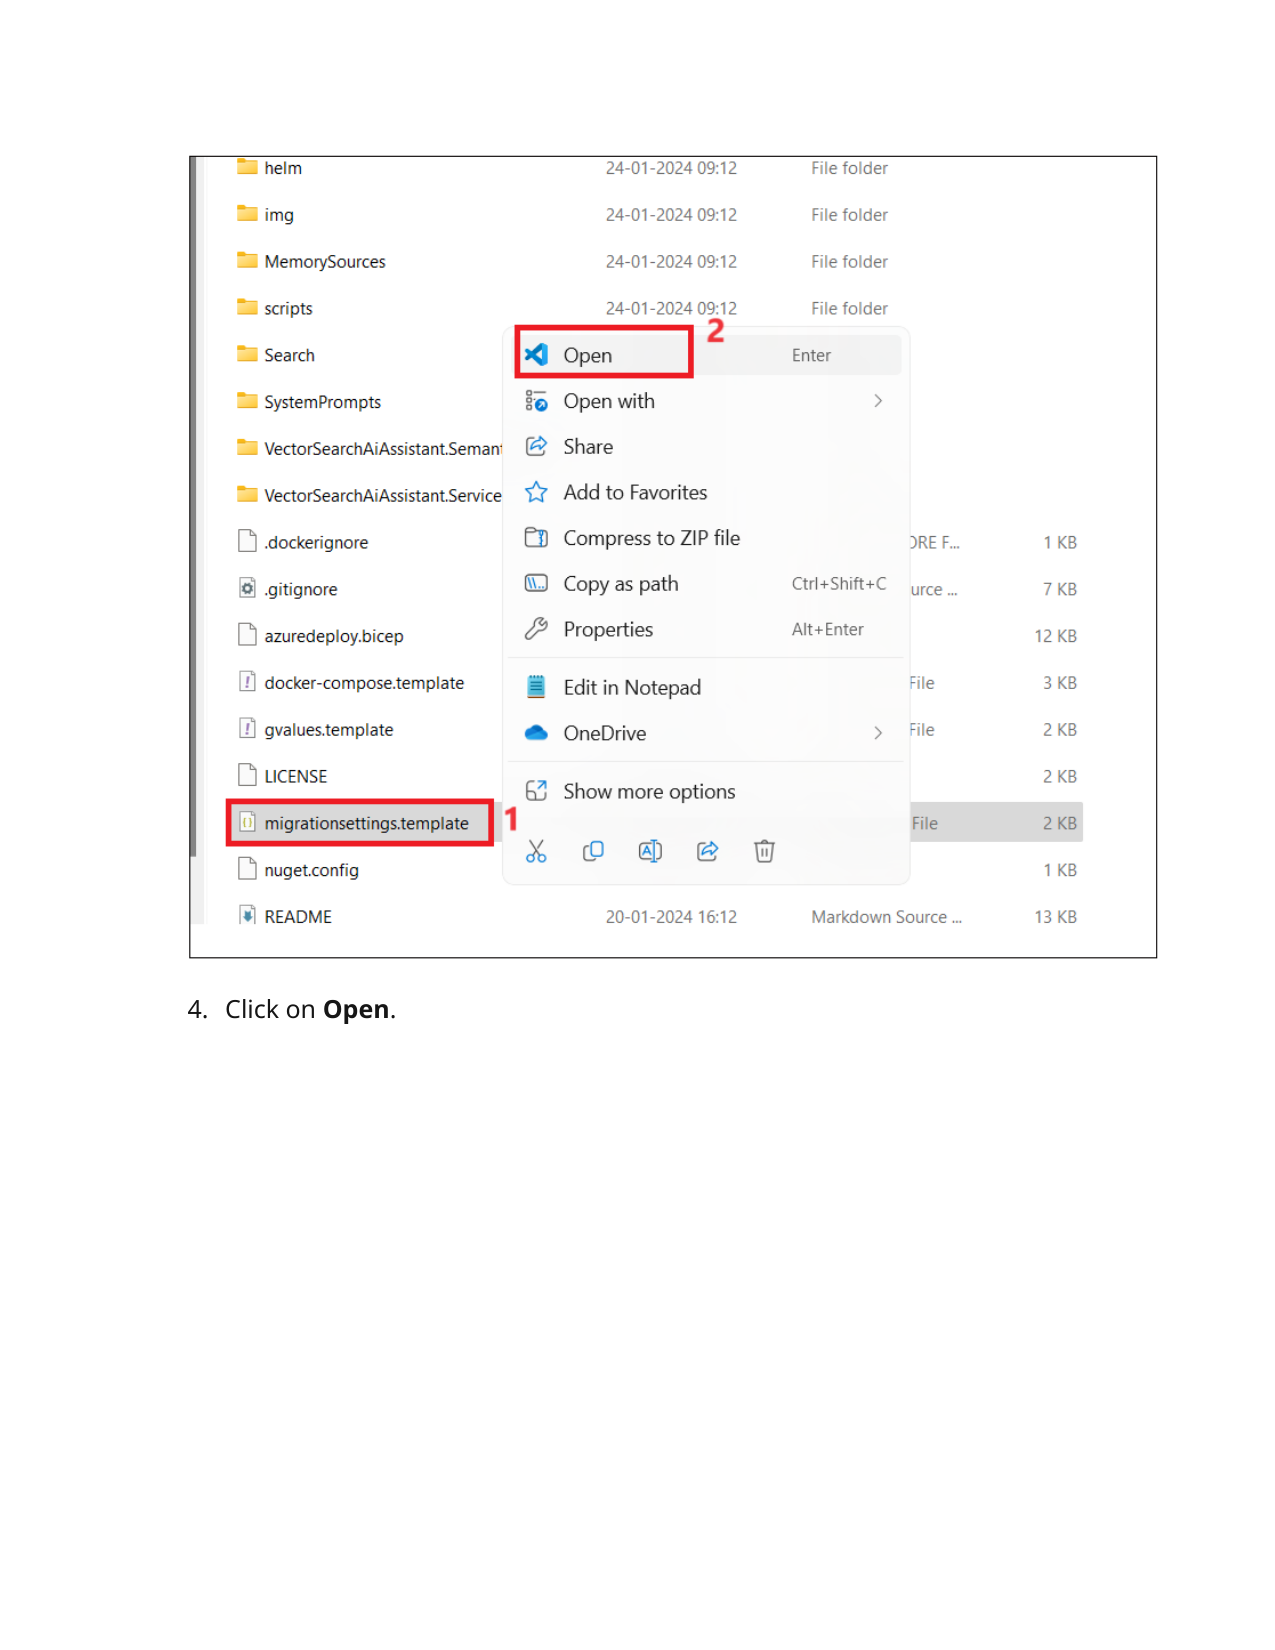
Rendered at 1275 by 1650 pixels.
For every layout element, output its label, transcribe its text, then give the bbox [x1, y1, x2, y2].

picture [187, 150, 1163, 963]
list Click on Open. [187, 992, 1125, 1026]
